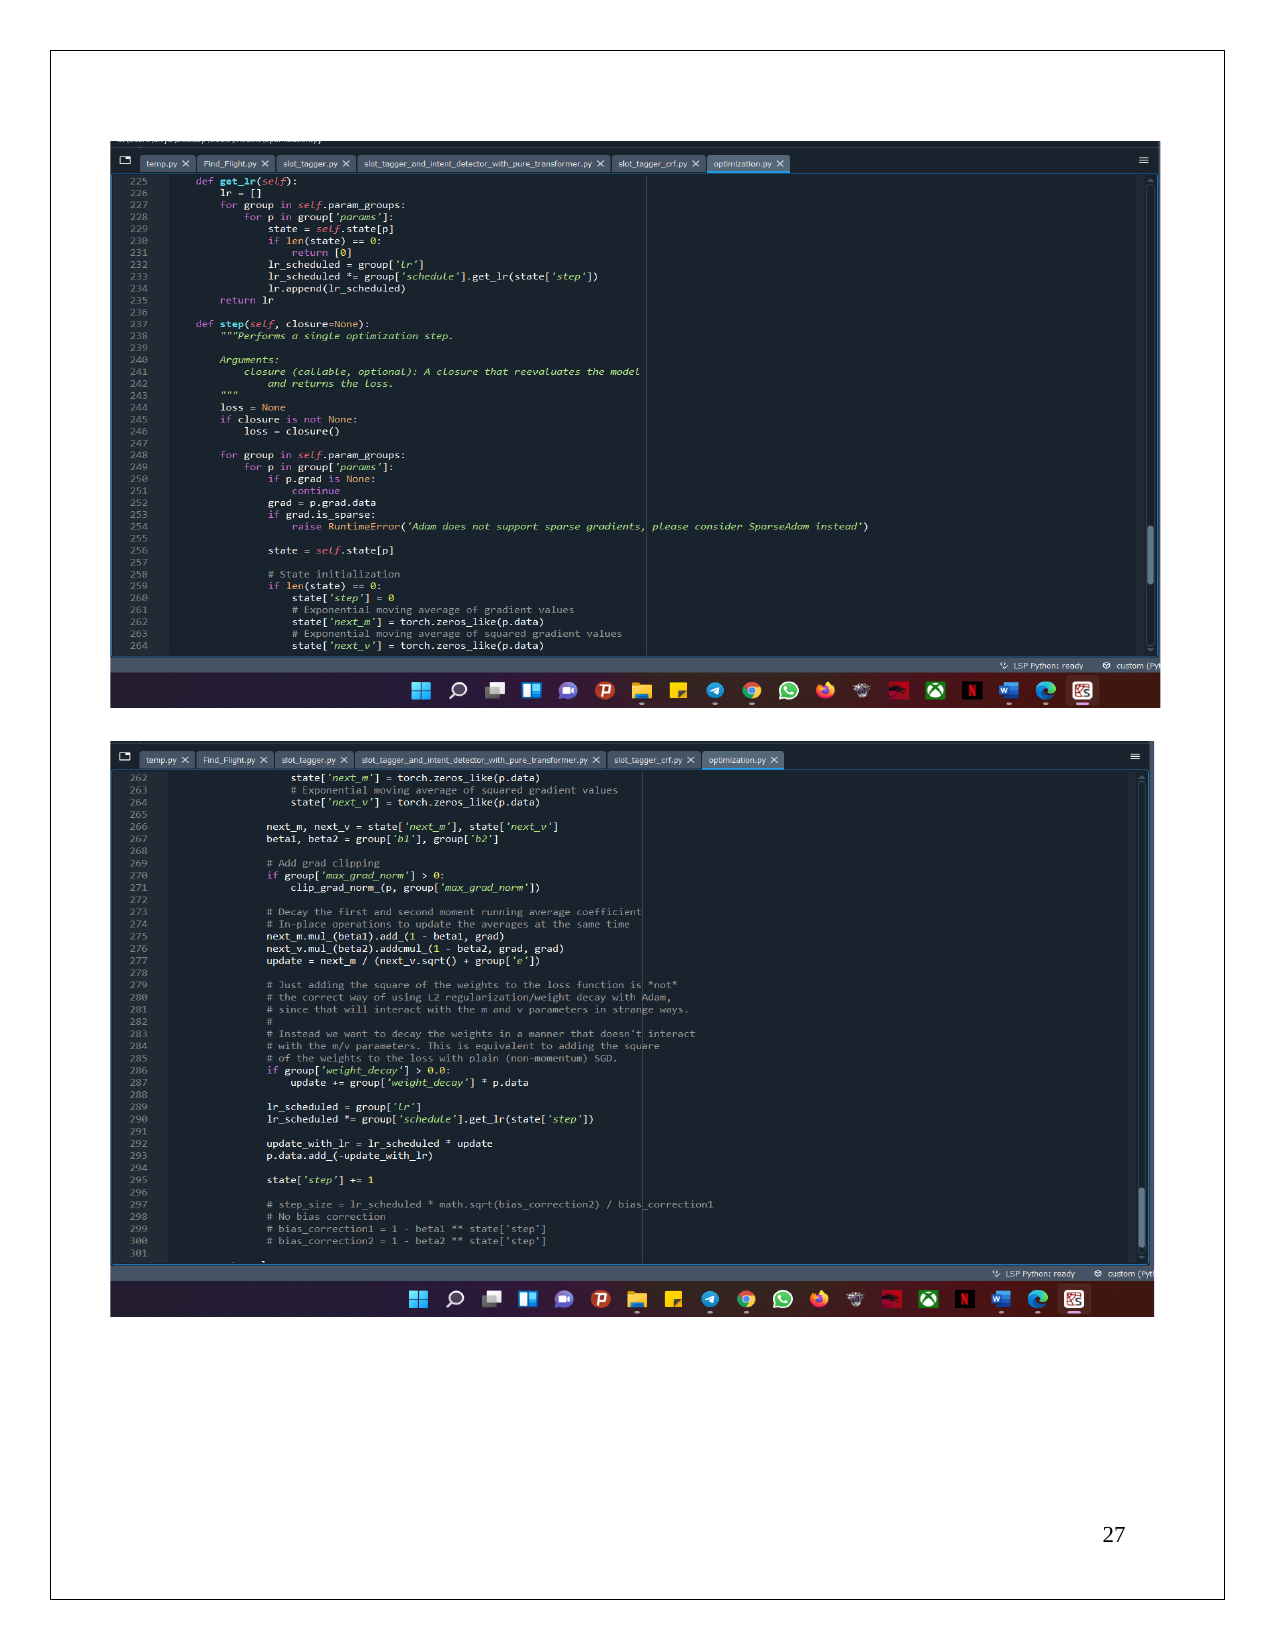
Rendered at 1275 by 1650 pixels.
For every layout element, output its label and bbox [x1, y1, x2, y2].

picture [110, 741, 1155, 1317]
picture [110, 141, 1161, 708]
